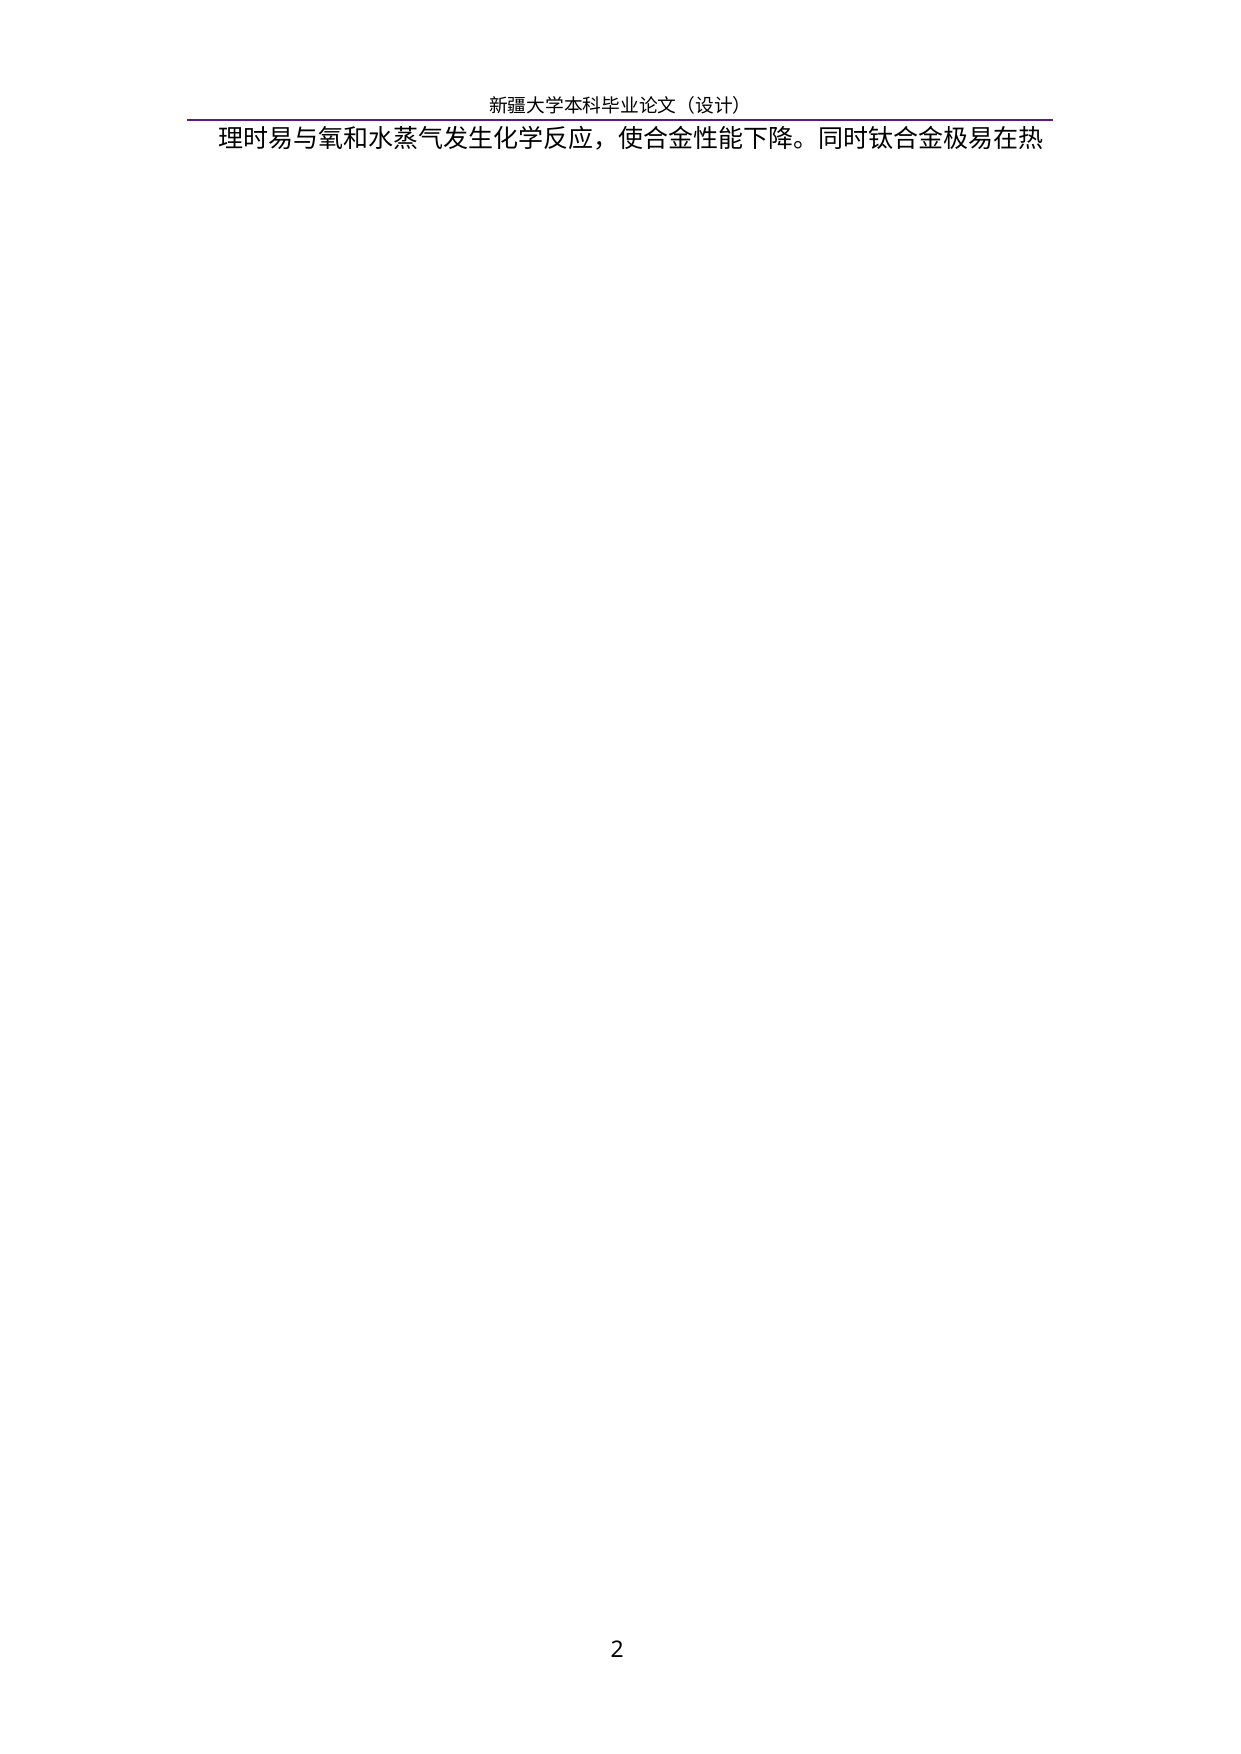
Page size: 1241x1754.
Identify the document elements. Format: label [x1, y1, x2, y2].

list [187, 119, 1053, 155]
